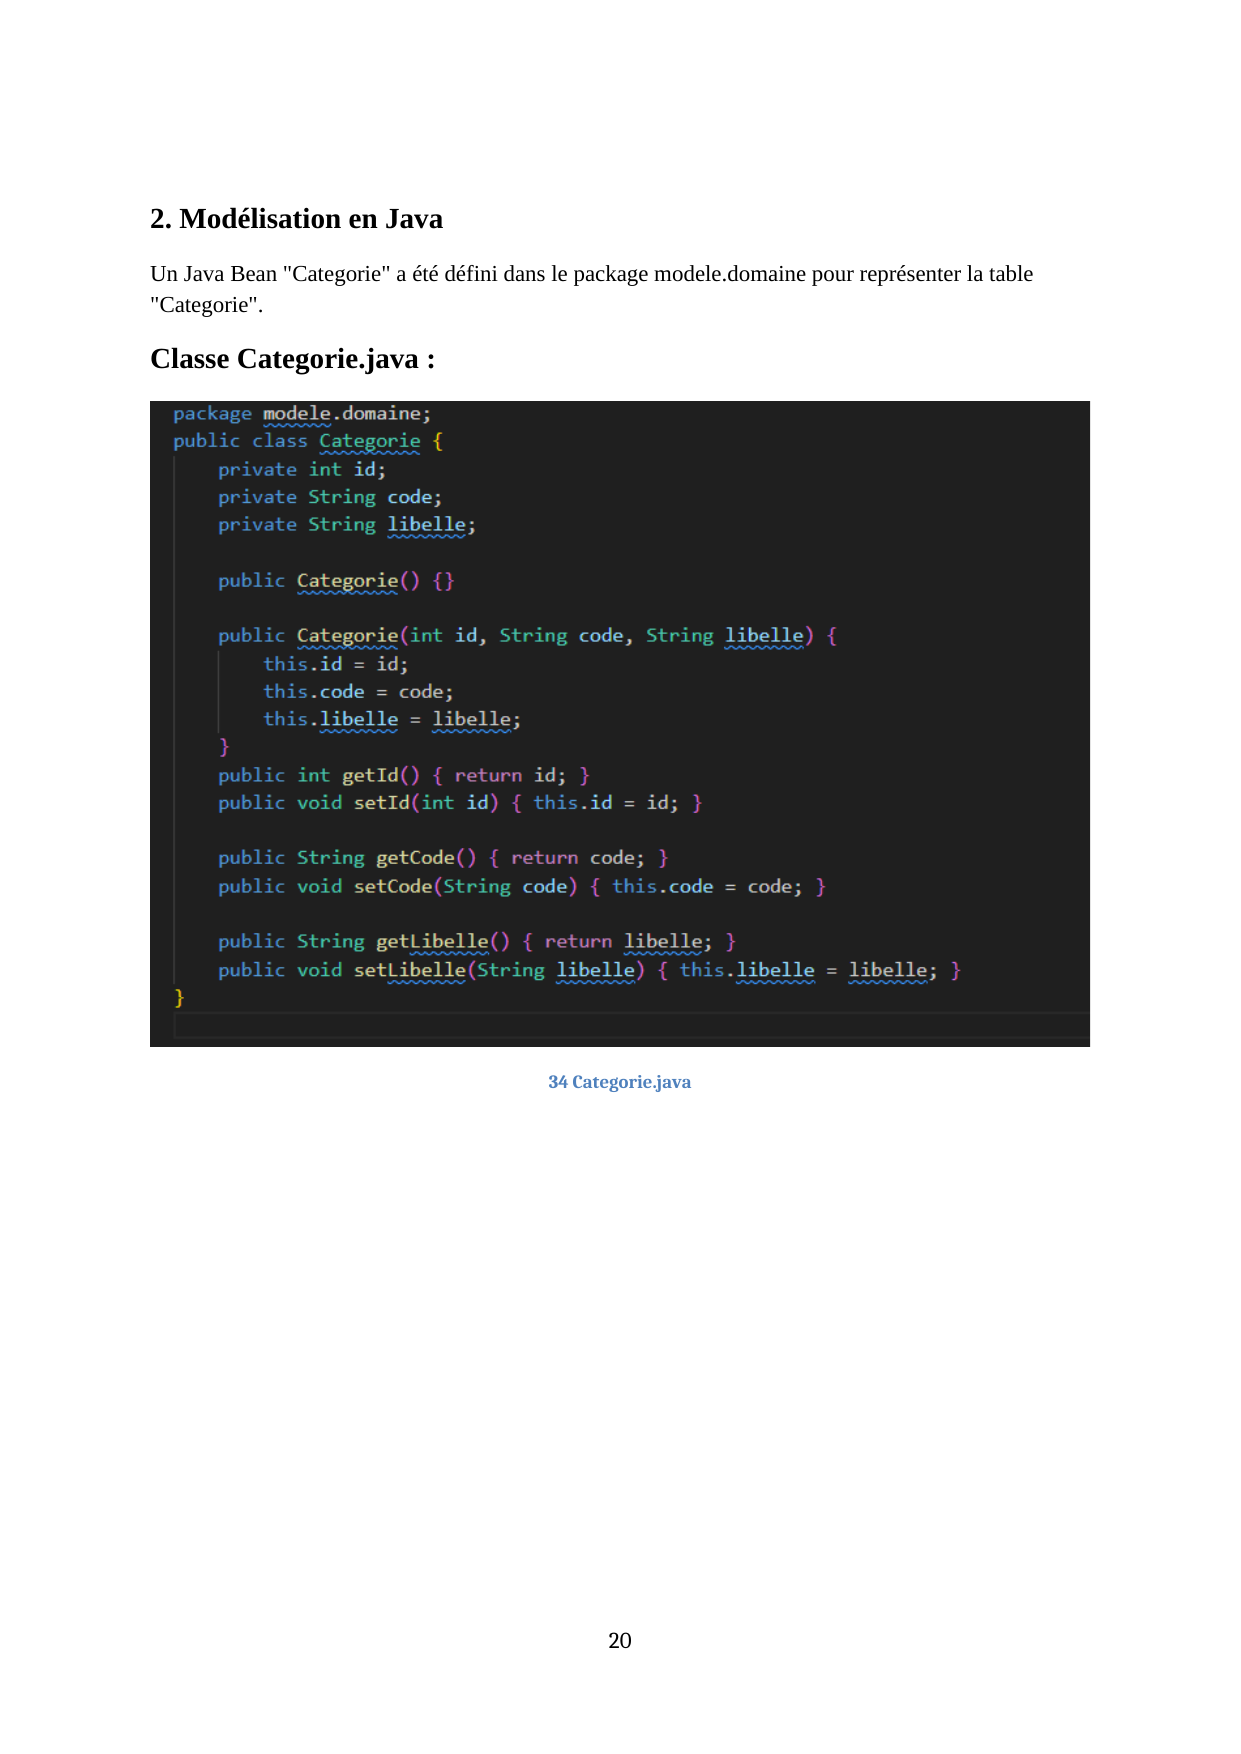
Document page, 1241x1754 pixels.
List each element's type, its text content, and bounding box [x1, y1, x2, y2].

picture [150, 401, 1091, 1047]
text Classe Categorie.java : [150, 342, 1090, 375]
text Un Java Bean "Categorie" a été défini dans le package modele.domaine pour représenter la table "Categorie". [150, 260, 1090, 317]
text 2. Modélisation en Java [150, 201, 1090, 234]
